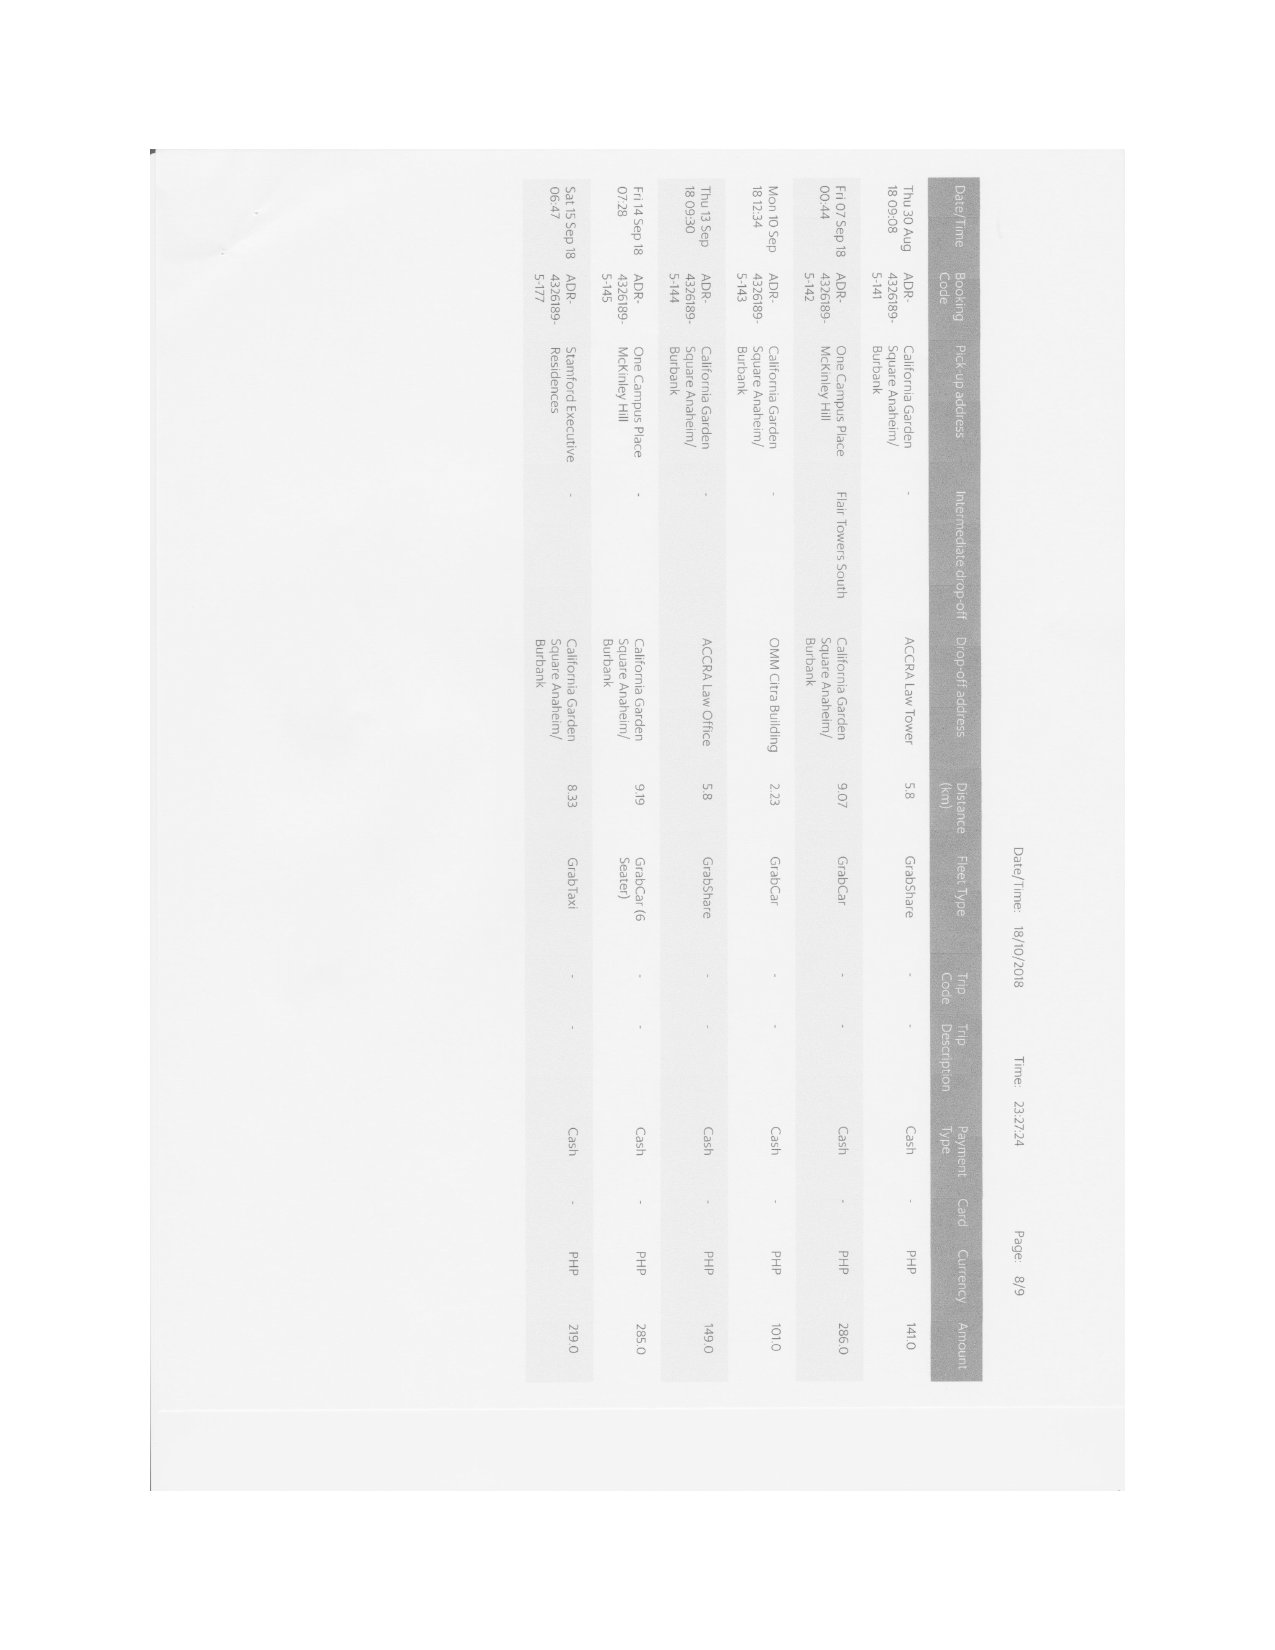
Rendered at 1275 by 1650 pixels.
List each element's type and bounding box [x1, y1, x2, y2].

picture [150, 149, 1125, 1491]
